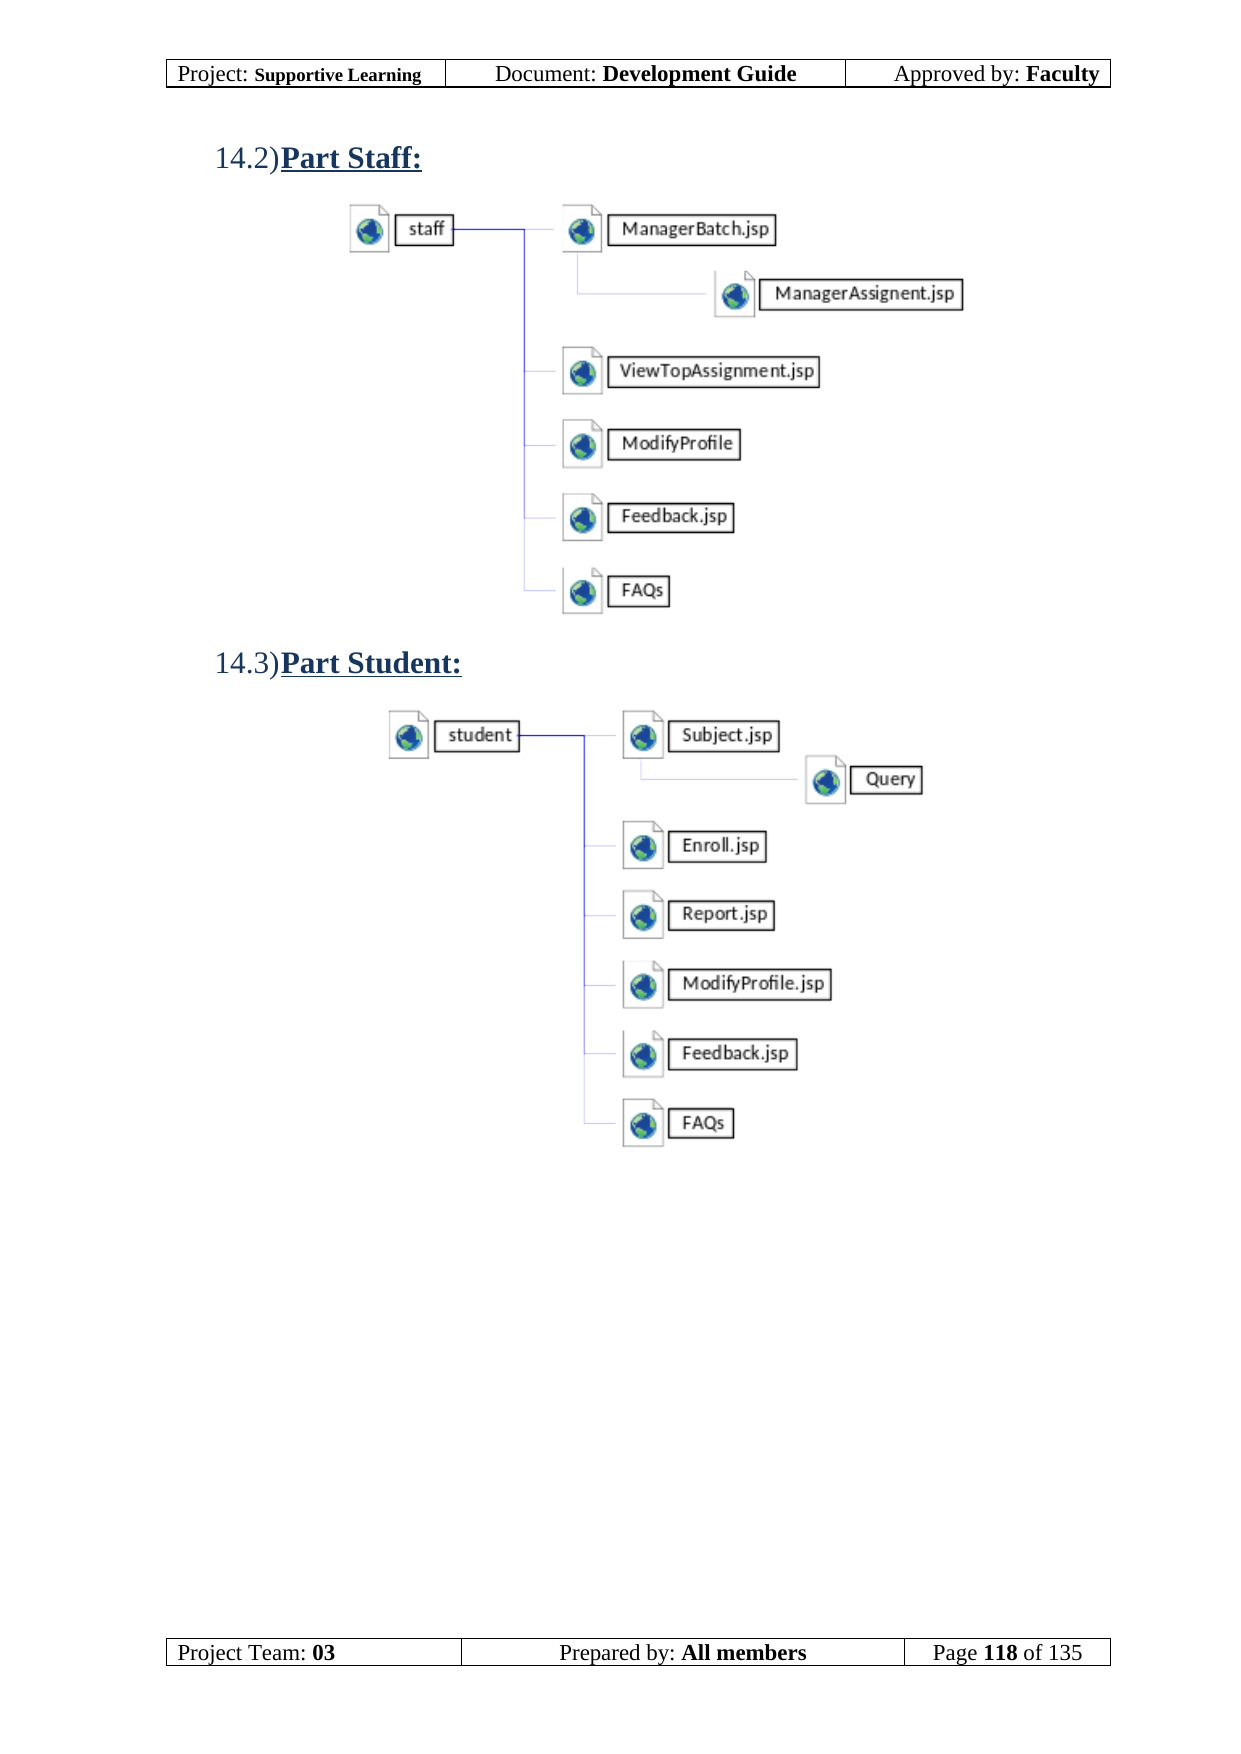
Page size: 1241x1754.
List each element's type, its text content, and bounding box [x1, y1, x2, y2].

text Part Student: [214, 644, 1122, 680]
text Part Staff: [214, 139, 1122, 175]
